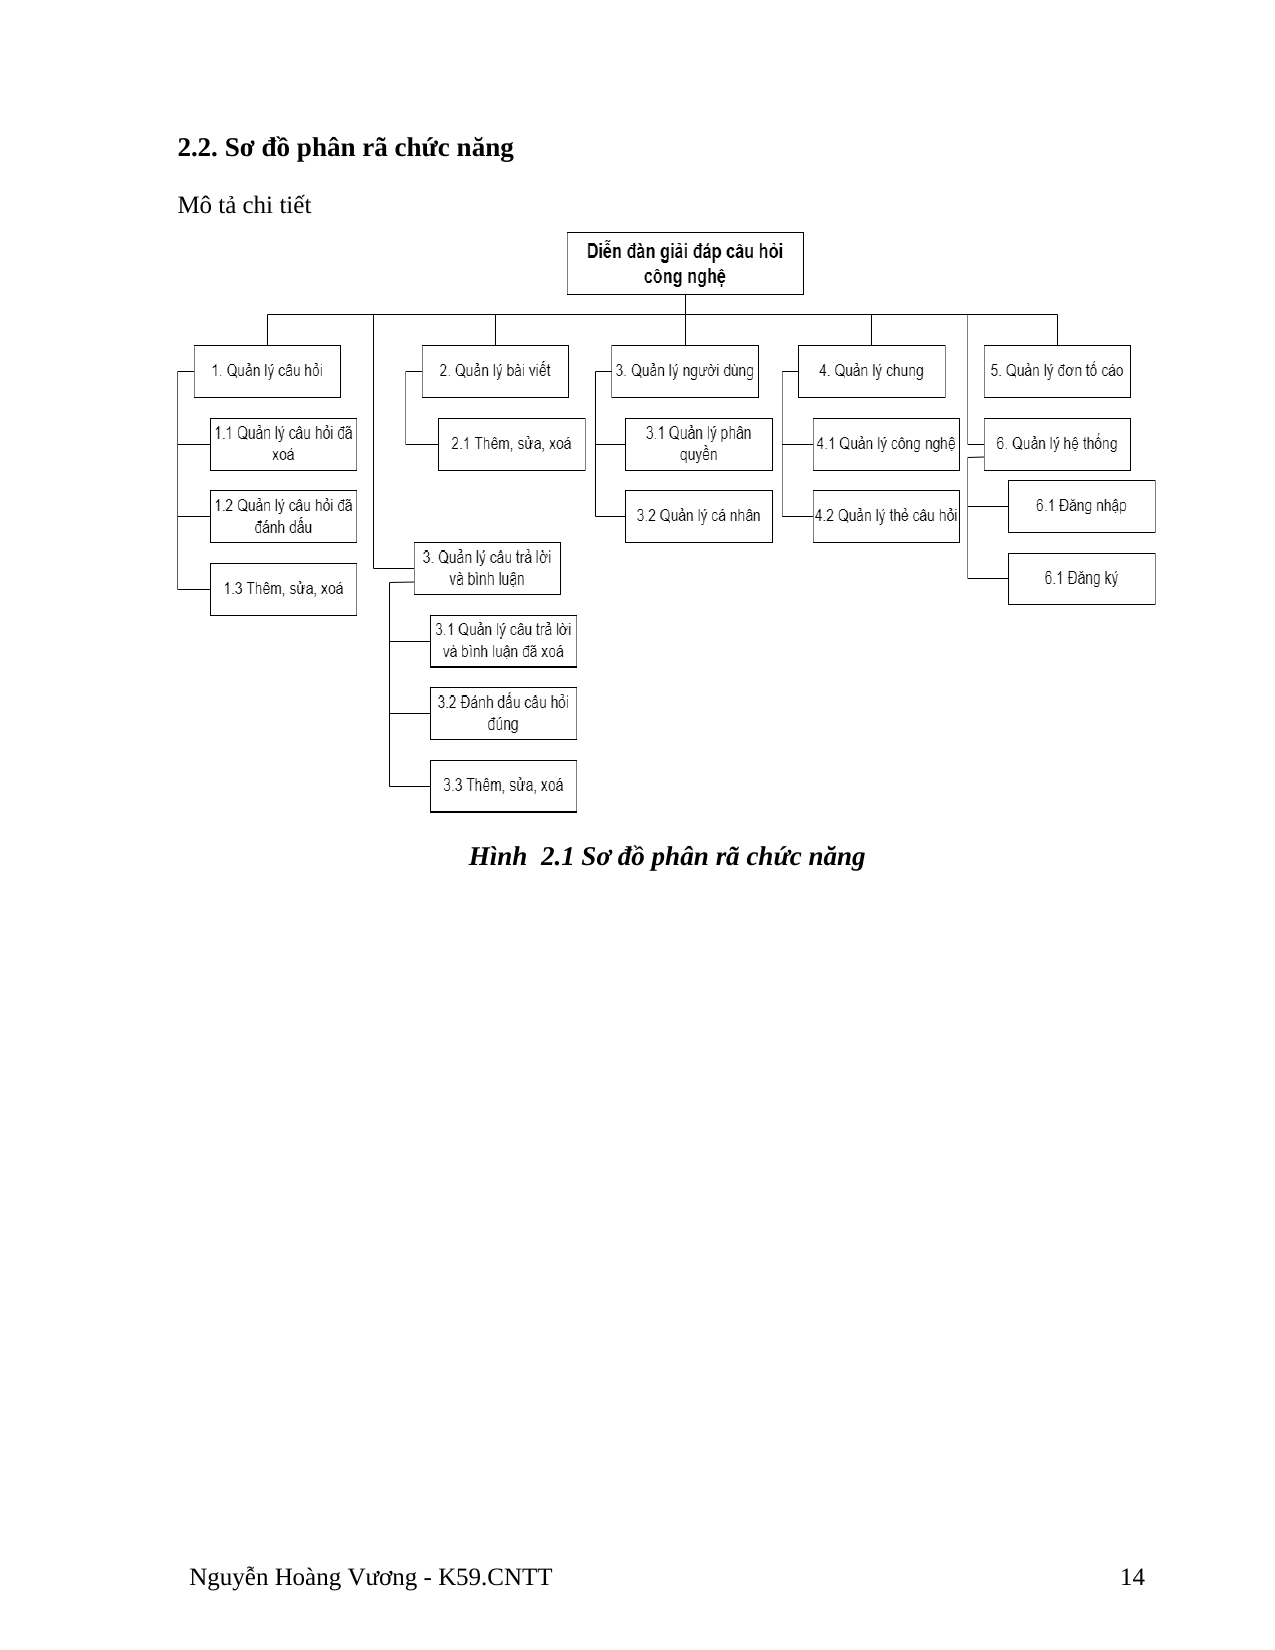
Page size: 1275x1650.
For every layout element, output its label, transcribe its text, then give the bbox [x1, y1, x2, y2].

text Mô tả chi tiết [177, 190, 1157, 218]
subtitle Sơ đồ phân rã chức năng [177, 131, 1157, 162]
picture [177, 232, 1156, 813]
